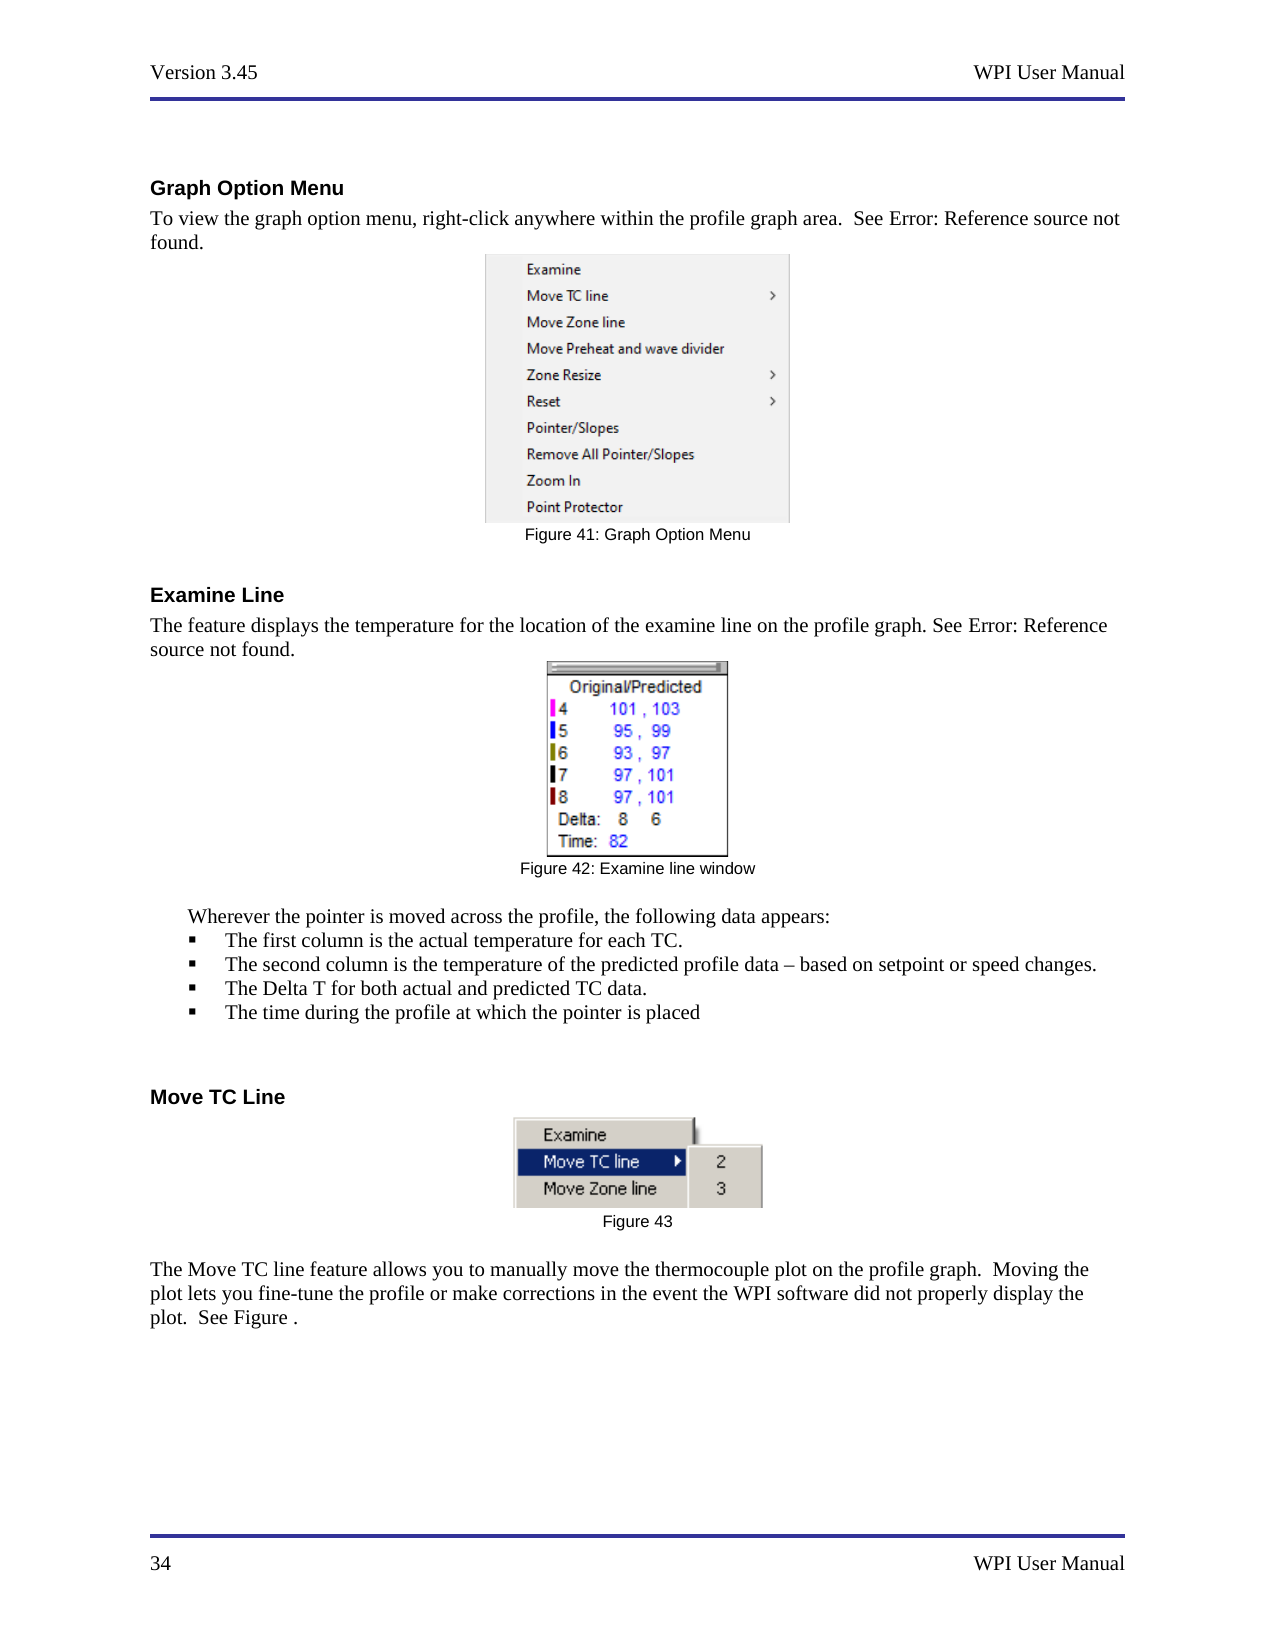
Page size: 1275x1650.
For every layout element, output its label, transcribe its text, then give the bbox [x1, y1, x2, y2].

text Figure 43 [150, 1212, 1125, 1231]
text To view the graph option menu, right-click anywhere within the profile graph area. See . [150, 206, 1125, 254]
subtitle Graph Option Menu [150, 176, 1125, 200]
text Wherever the pointer is moved across the profile, the following data appears: [187, 904, 1125, 928]
subtitle Move TC Line [150, 1085, 1125, 1109]
text The feature displays the temperature for the location of the examine line on the profile graph. See . [150, 613, 1125, 661]
list The time during the profile at which the pointer is placed [187, 1000, 1125, 1024]
picture [512, 1117, 763, 1208]
picture [485, 254, 790, 523]
picture [546, 661, 729, 857]
text The Move TC line feature allows you to manually move the thermocouple plot on the profile graph. Moving the plot lets you fine-tune the profile or make corrections in the event the WPI software did not properly display the plot. See . [150, 1257, 1125, 1329]
list The second column is the temperature of the predicted profile data – based on setpoint or speed changes. [187, 952, 1125, 976]
list The first column is the actual temperature for each TC. [187, 928, 1125, 952]
text Figure 42: Examine line window [150, 858, 1125, 878]
text Figure 41: Graph Option Menu [150, 525, 1125, 544]
list The Delta T for both actual and predicted TC data. [187, 976, 1125, 1000]
subtitle Examine Line [150, 583, 1125, 607]
